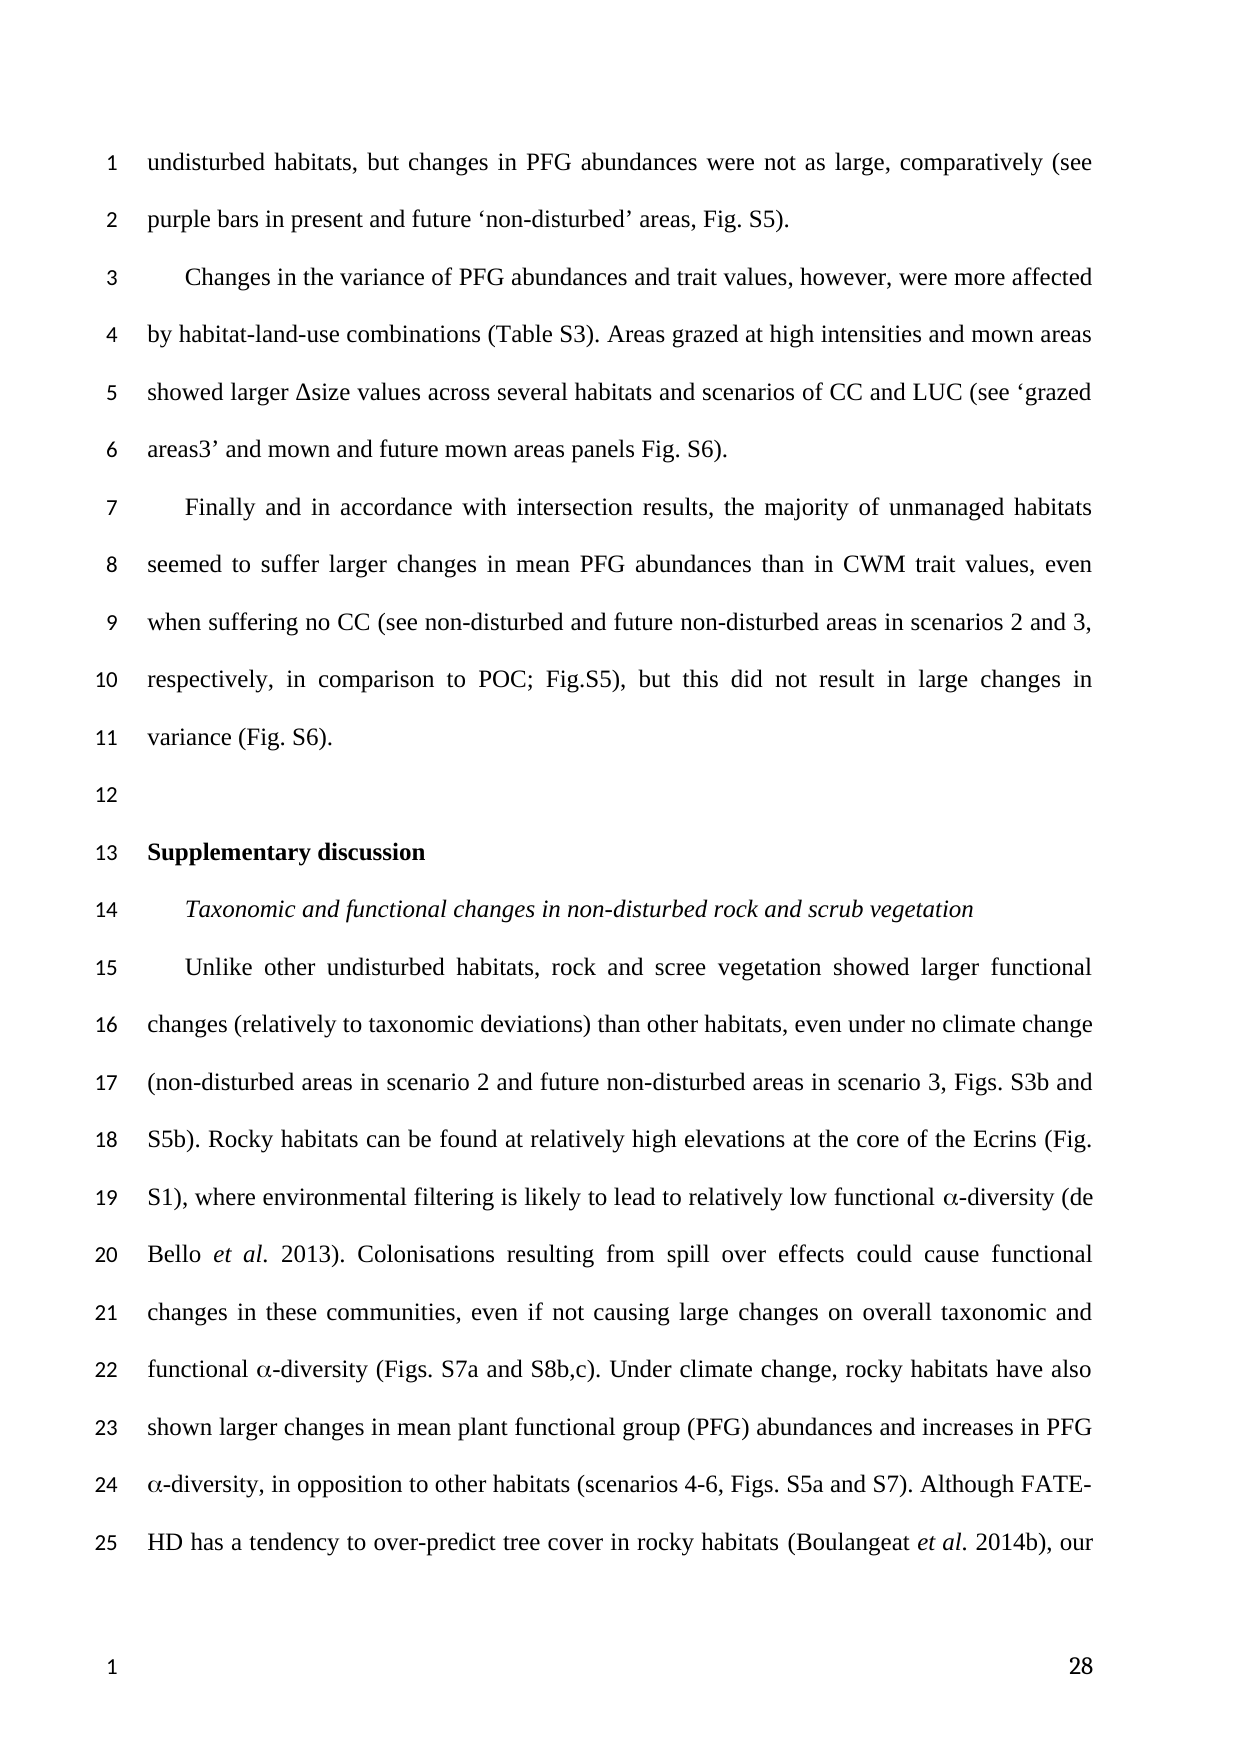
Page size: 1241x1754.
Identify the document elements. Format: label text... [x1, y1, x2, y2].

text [147, 952, 1093, 1556]
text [147, 147, 1093, 233]
text Changes in the variance of PFG abundances and trait values, however, were more affected by habitat-land-use combinations (Table S3). Areas grazed at high intensities and mown areas showed larger Δsize values across several habitats and scenarios of CC and LUC (see ‘grazed areas3’ and mown and future mown areas panels Fig. S6). [147, 262, 1093, 463]
text Taxonomic and functional changes in non-disturbed rock and scrub vegetation [147, 894, 1093, 923]
text Finally and in accordance with intersection results, the majority of unmanaged habitats seemed to suffer larger changes in mean PFG abundances than in CWM trait values, even when suffering no CC (see non-disturbed and future non-disturbed areas in scenarios 2 and 3, respectively, in comparison to POC; Fig.S5), but this did not result in large changes in variance (Fig. S6). [147, 492, 1093, 751]
text Supplementary discussion [147, 837, 1093, 866]
